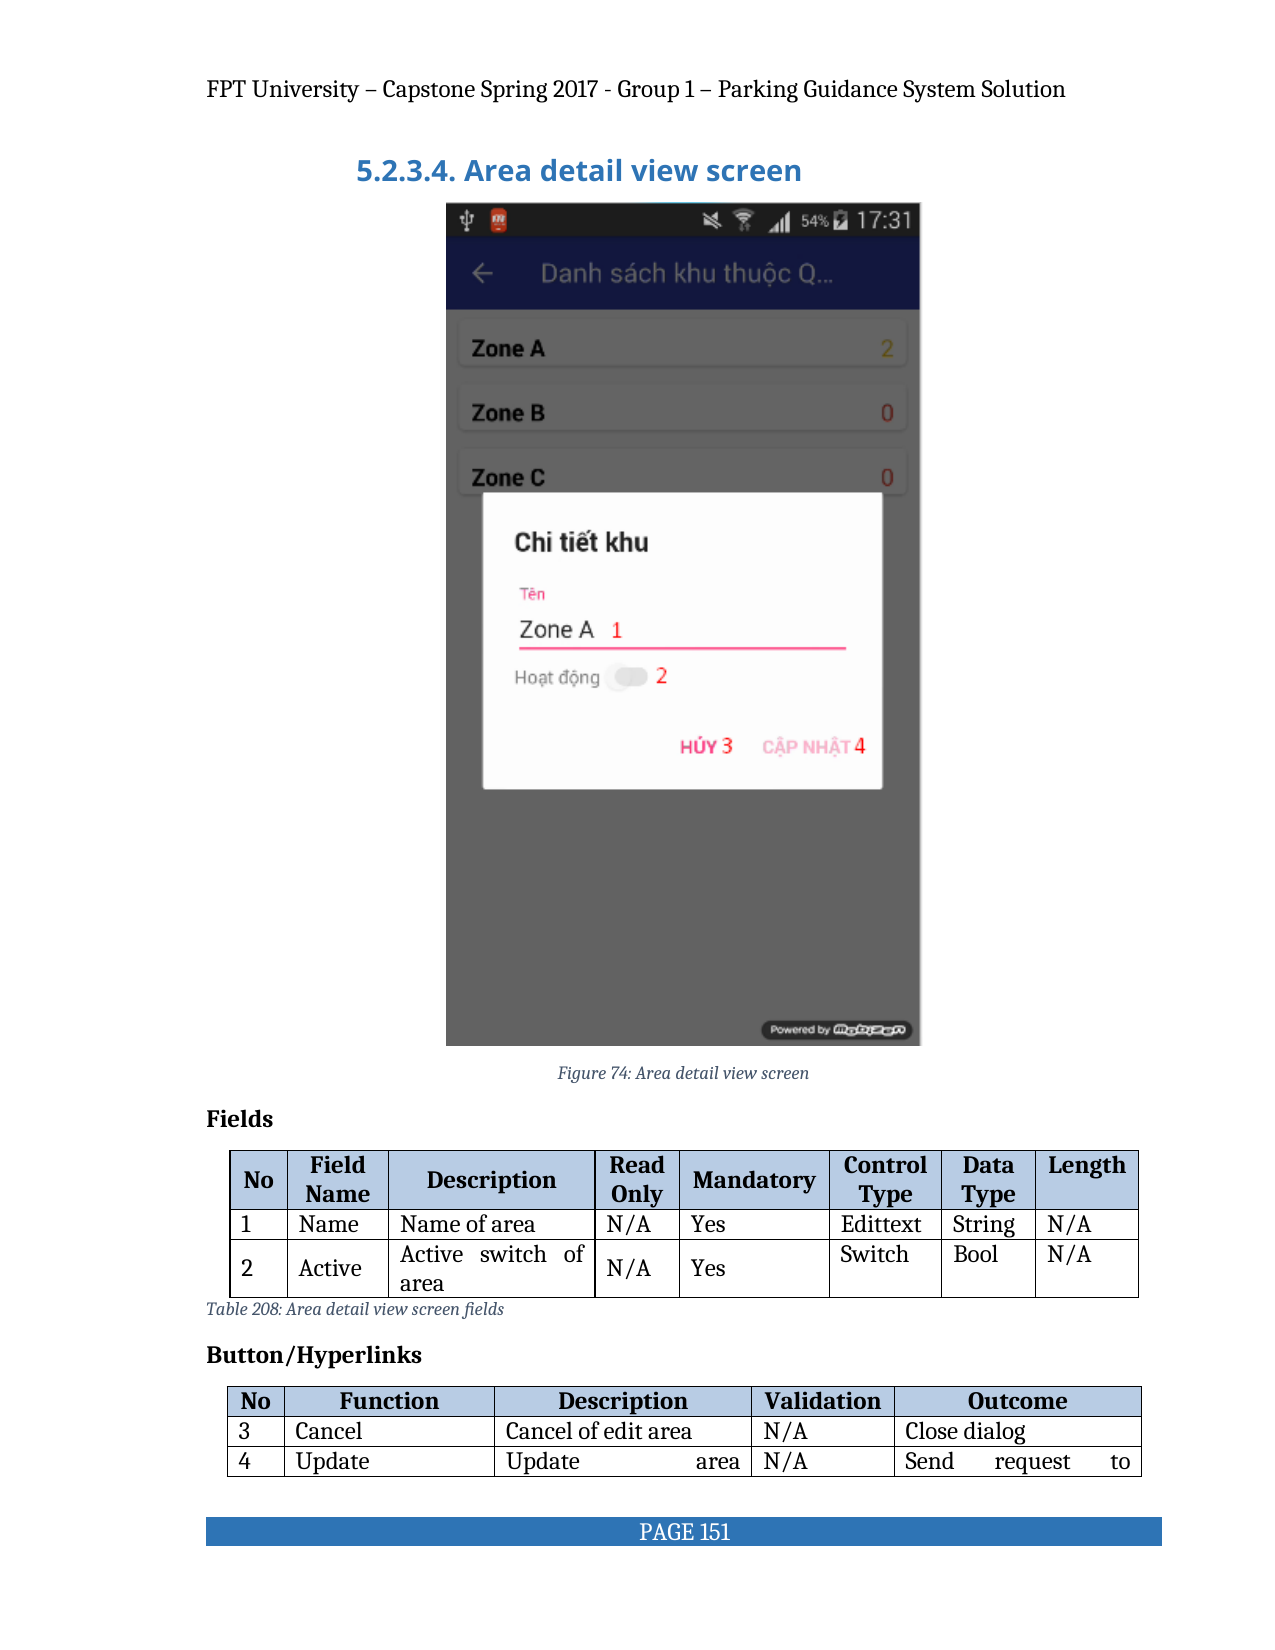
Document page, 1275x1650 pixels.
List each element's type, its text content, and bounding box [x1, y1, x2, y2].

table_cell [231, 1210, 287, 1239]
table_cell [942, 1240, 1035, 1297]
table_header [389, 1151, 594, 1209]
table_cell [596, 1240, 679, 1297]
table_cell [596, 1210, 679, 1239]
subtitle Area detail view screen [206, 150, 1162, 190]
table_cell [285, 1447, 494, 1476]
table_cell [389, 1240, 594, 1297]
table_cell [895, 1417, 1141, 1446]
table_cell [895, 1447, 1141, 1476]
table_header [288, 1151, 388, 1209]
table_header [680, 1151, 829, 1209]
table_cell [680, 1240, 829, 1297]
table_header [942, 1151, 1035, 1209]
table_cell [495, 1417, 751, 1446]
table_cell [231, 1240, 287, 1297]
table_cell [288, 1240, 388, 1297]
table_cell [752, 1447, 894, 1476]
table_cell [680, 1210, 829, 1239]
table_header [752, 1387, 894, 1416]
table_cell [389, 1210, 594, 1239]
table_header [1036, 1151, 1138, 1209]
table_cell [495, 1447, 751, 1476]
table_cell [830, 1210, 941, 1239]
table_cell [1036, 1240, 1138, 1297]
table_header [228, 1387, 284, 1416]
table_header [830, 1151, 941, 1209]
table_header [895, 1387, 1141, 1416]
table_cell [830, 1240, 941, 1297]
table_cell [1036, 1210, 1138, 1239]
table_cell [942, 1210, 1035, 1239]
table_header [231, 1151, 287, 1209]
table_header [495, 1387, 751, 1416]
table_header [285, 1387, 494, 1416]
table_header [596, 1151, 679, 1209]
text Button/Hyperlinks [206, 1341, 1162, 1369]
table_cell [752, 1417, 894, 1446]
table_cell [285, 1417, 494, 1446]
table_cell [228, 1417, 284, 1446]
picture [446, 202, 923, 1046]
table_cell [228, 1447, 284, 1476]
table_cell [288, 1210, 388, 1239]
text Fields [206, 1105, 1162, 1134]
